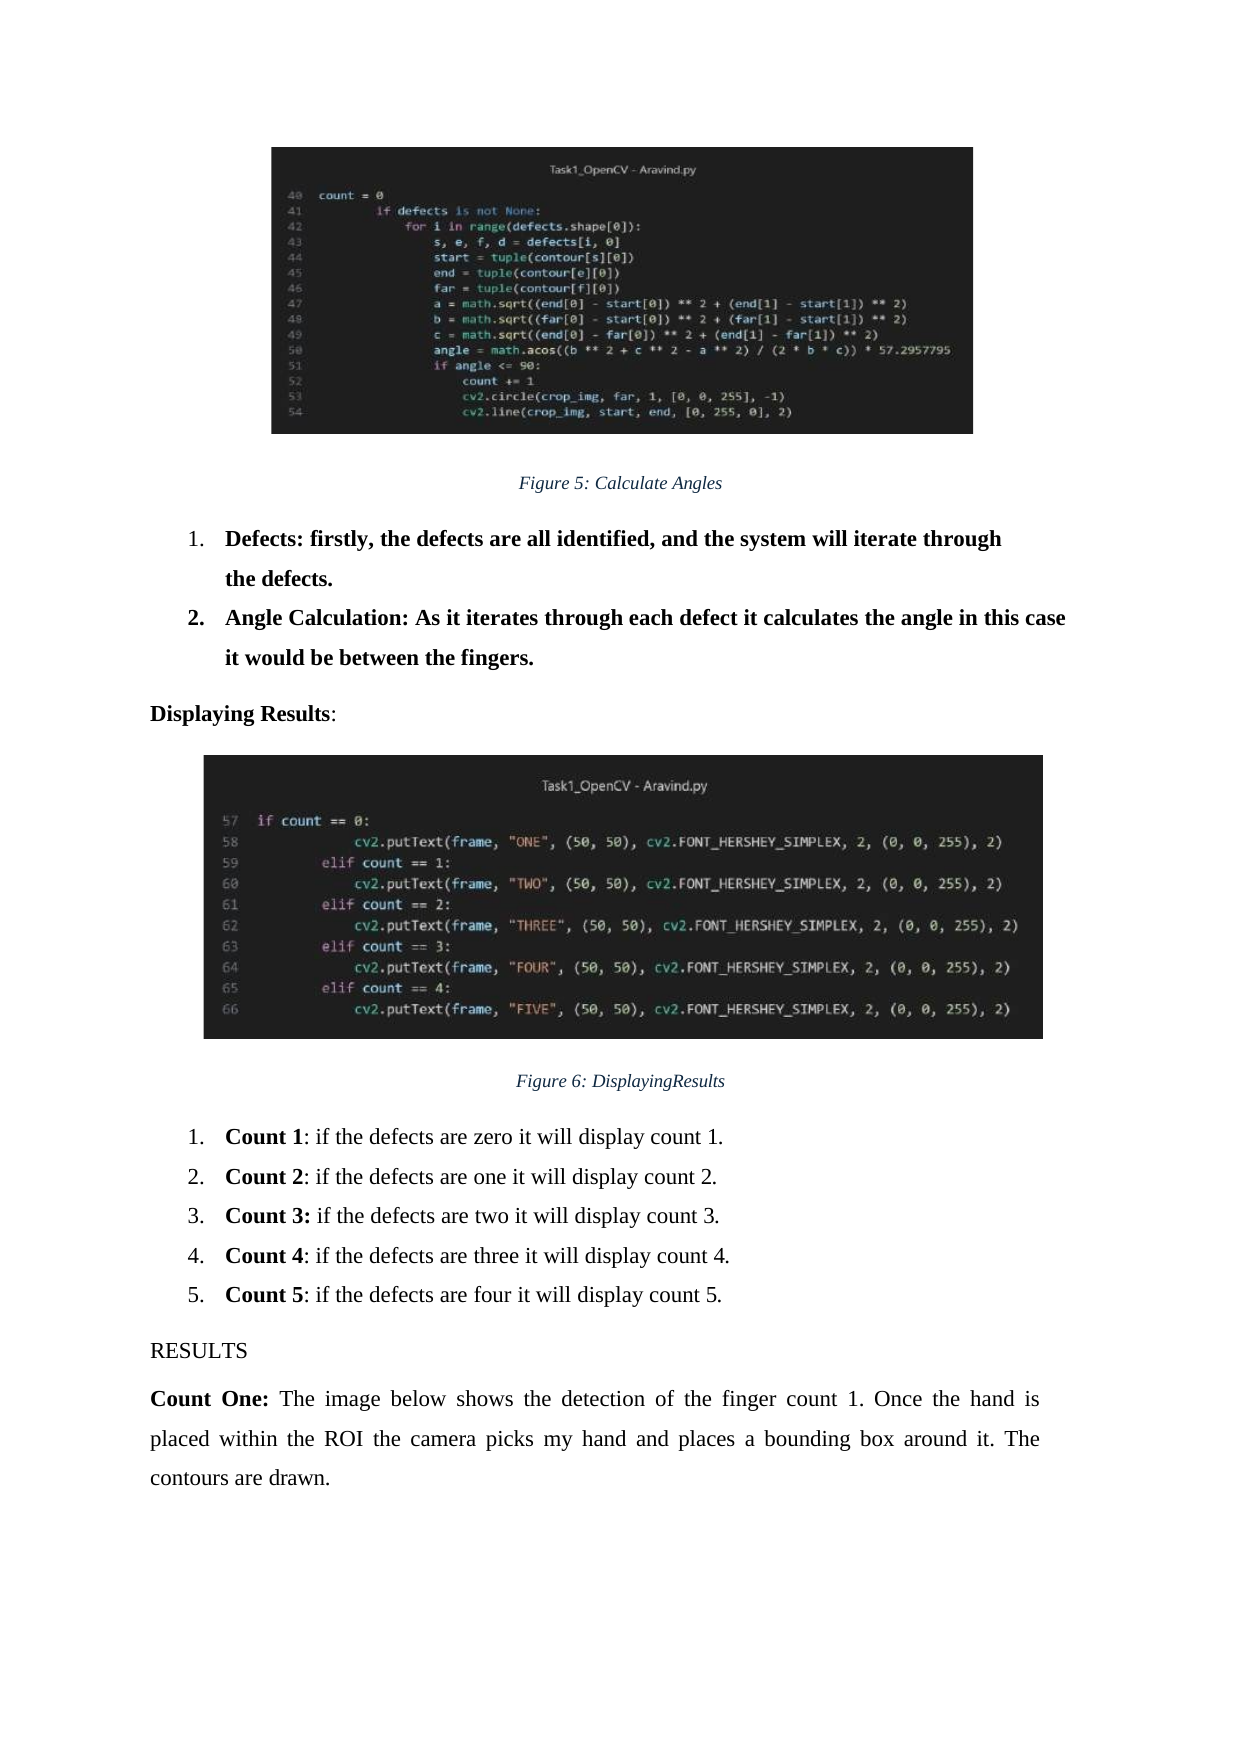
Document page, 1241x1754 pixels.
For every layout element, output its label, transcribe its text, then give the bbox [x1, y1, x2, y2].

list Angle Calculation: As it iterates through each defect it calculates the angle in this case it would be between the fingers. [187, 604, 1083, 670]
text Count One: The image below shows the detection of the finger count 1. Once the hand is placed within the ROI the camera picks my hand and places a bounding box around it. The contours are drawn. [150, 1385, 1040, 1491]
list Count 4: if the defects are three it will display count 4. [187, 1242, 1219, 1268]
text Displaying Results: [150, 700, 1219, 726]
text Figure 5: Calculate Angles [137, 472, 1103, 493]
text Figure 6: DisplayingResults [137, 1070, 1103, 1092]
text RESULTS [150, 1338, 1219, 1364]
list Count 3: if the defects are two it will display count 3. [187, 1202, 1219, 1229]
list Count 1: if the defects are zero it will display count 1. [187, 1123, 1219, 1150]
list Defects: firstly, the defects are all identified, and the system will iterate through the defects. [187, 525, 1036, 591]
list Count 2: if the defects are one it will display count 2. [187, 1163, 1219, 1189]
list Count 5: if the defects are four it will display count 5. [187, 1281, 1219, 1308]
picture [271, 147, 974, 434]
picture [203, 755, 1043, 1039]
